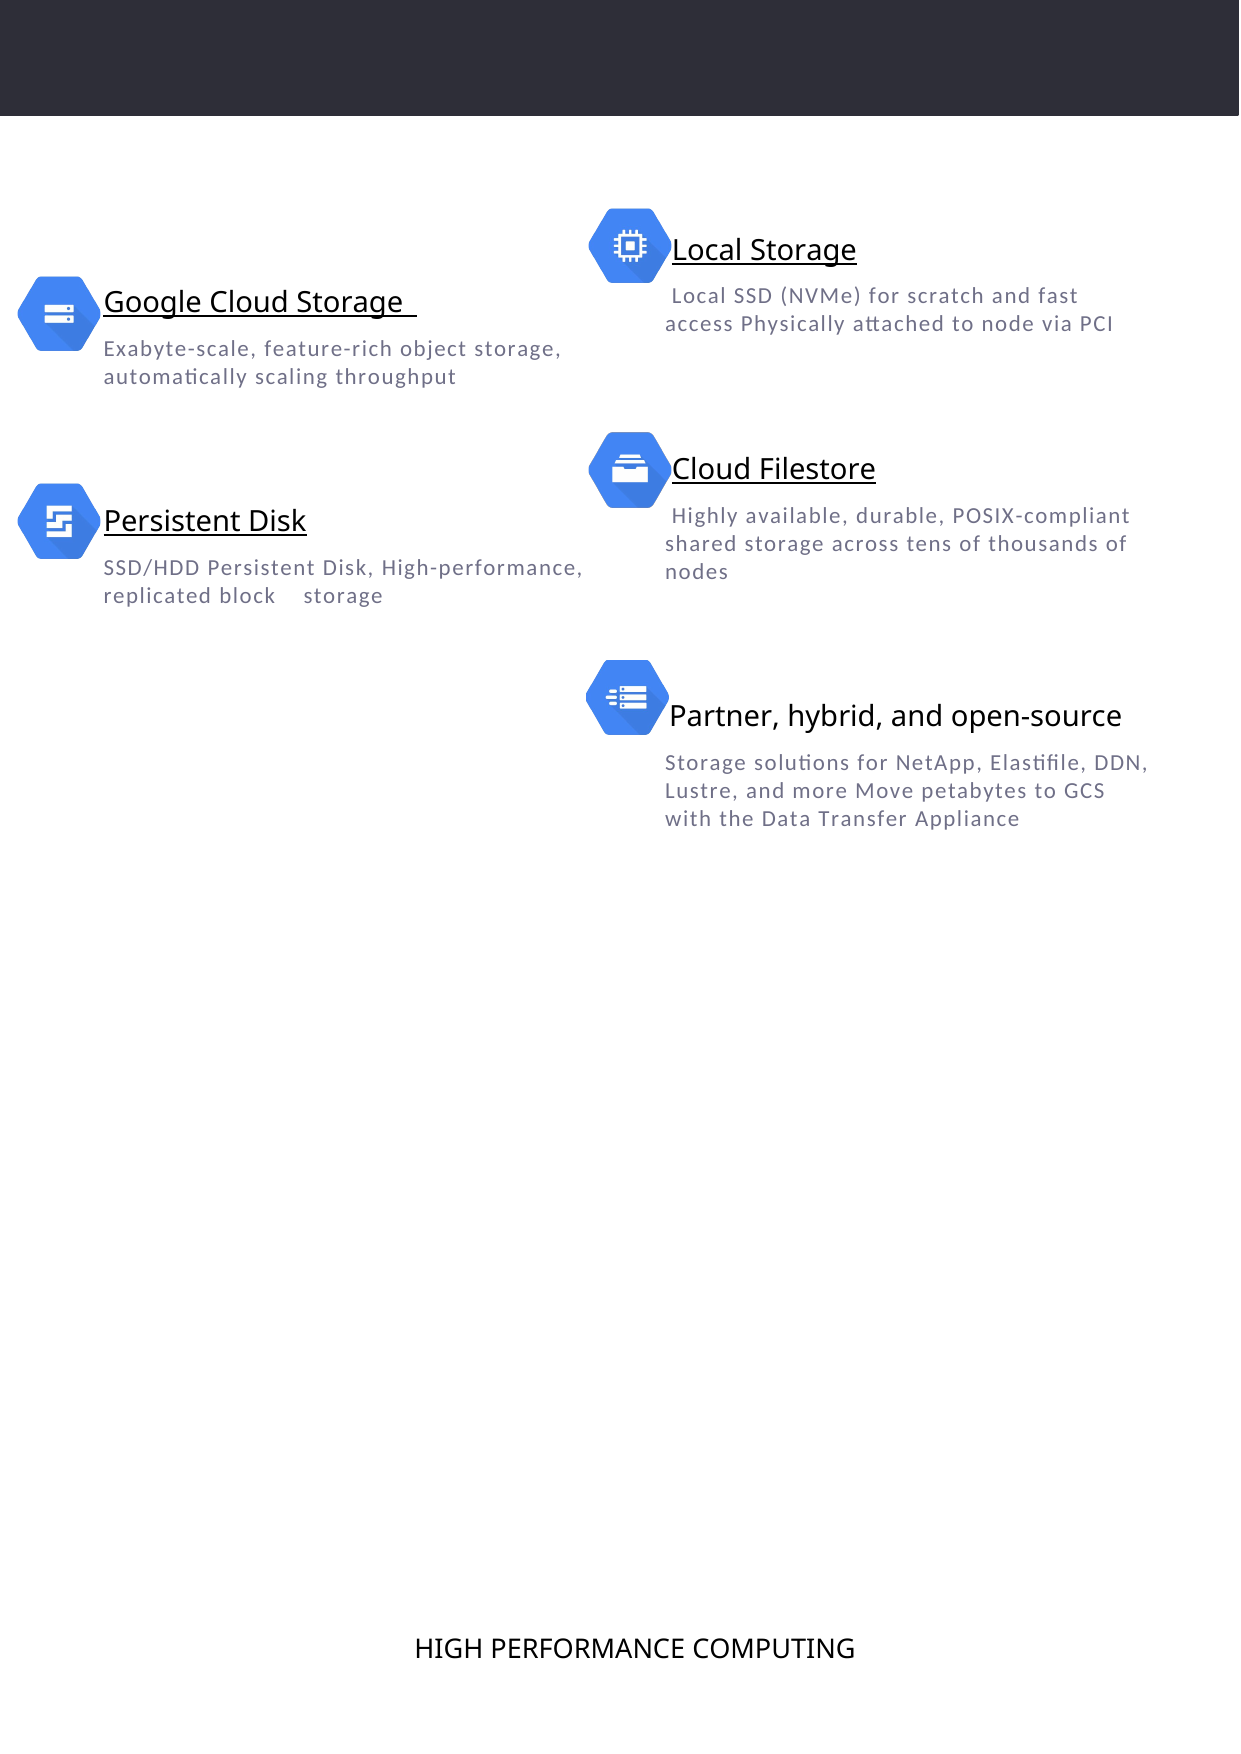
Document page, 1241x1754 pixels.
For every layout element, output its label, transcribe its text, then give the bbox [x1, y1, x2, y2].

text Cloud Filestore [672, 448, 1152, 488]
text Local Storage [672, 229, 1152, 269]
picture [588, 208, 672, 283]
picture [17, 483, 101, 559]
subtitle Highly available, durable, POSIX-compliant shared storage across tens of thousands of nodes [665, 501, 1152, 585]
picture [588, 428, 672, 512]
subtitle Local SSD (NVMe) for scratch and fast access Physically attached to node via PCI [665, 282, 1152, 338]
text Persistent Disk [103, 501, 590, 540]
picture [17, 276, 101, 351]
text Google Cloud Storage [103, 282, 590, 321]
picture [586, 660, 669, 735]
subtitle Exabyte-scale, feature-rich object storage, automatically scaling throughput [103, 334, 590, 390]
subtitle SSD/HDD Persistent Disk, High-performance, replicated block storage [103, 553, 590, 609]
text Partner, hybrid, and open-source [669, 696, 1152, 735]
subtitle Storage solutions for NetApp, Elastifile, DDN, Lustre, and more Move petabytes to GCS with the Data Transfer Appliance [665, 748, 1152, 832]
